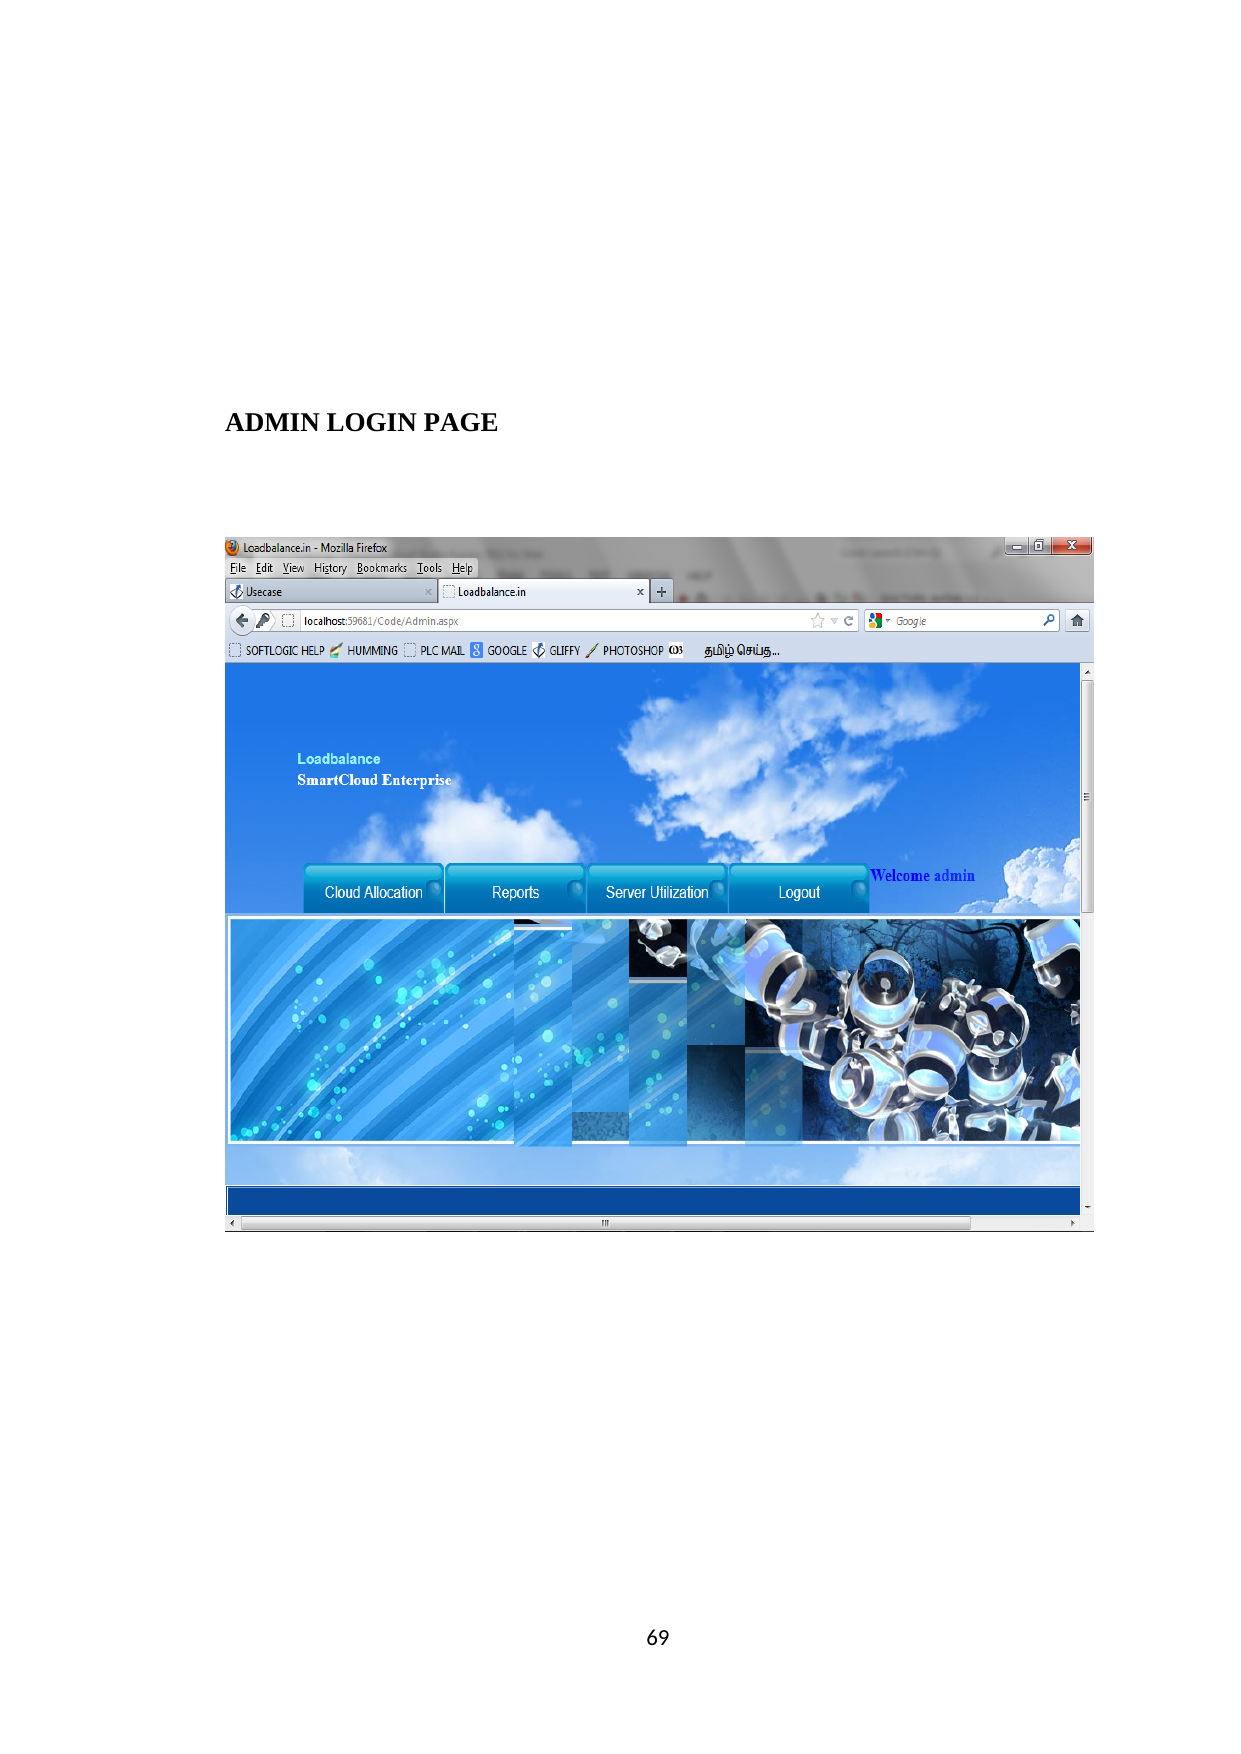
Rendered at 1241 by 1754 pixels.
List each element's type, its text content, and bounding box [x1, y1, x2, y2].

text ADMIN LOGIN PAGE [225, 406, 1090, 437]
picture [225, 537, 1094, 1232]
